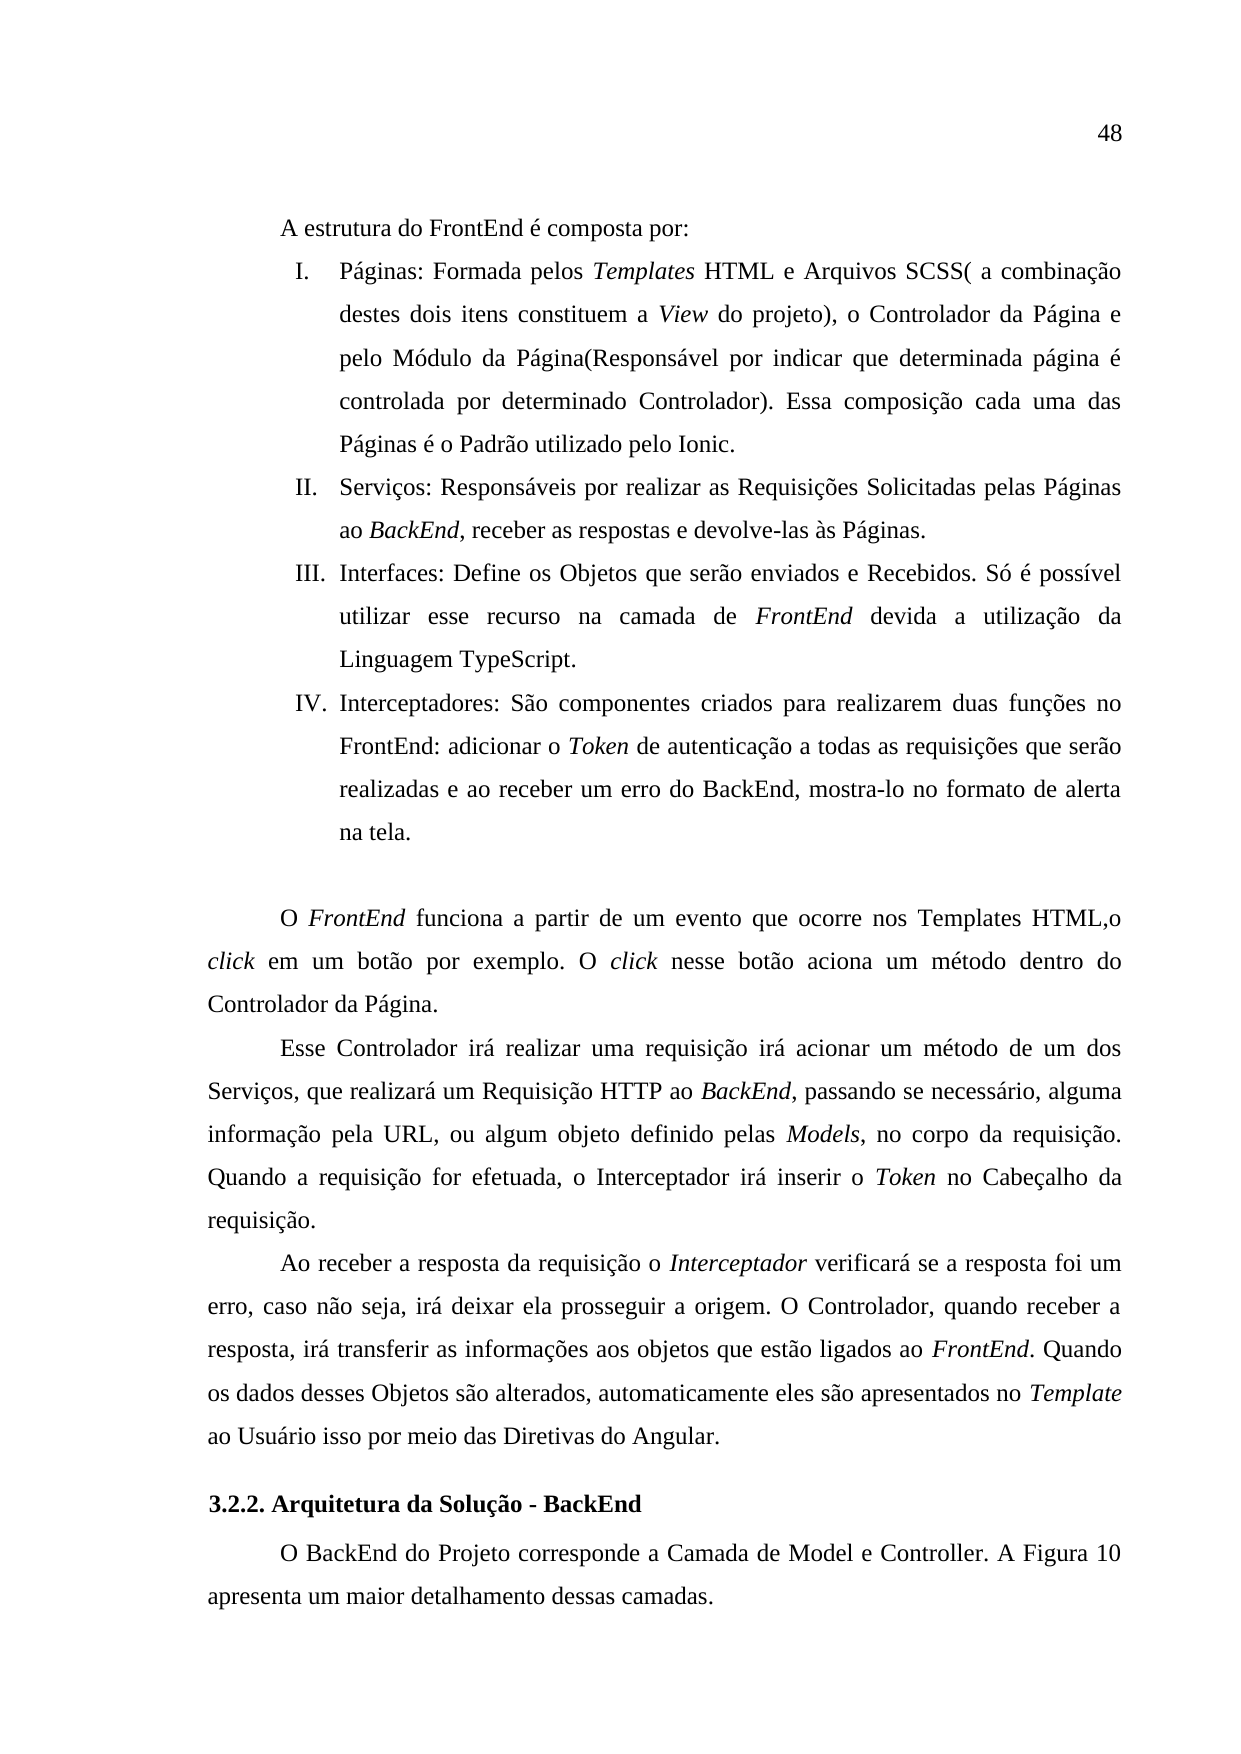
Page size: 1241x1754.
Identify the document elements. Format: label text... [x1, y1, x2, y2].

list Interfaces: Define os Objetos que serão enviados e Recebidos. Só é possível utilizar esse recurso na camada de FrontEnd devida a utilização da Linguagem TypeScript. [295, 558, 1122, 673]
text Ao receber a resposta da requisição o Interceptador verificará se a resposta foi um erro, caso não seja, irá deixar ela prosseguir a origem. O Controlador, quando receber a resposta, irá transferir as informações aos objetos que estão ligados ao FrontEnd. Quando os dados desses Objetos são alterados, automaticamente eles são apresentados no Template ao Usuário isso por meio das Diretivas do Angular. [207, 1248, 1122, 1449]
text O BackEnd do Projeto corresponde a Camada de Model e Controller. A Figura 10 apresenta um maior detalhamento dessas camadas. [207, 1538, 1122, 1610]
list Interceptadores: São componentes criados para realizarem duas funções no FrontEnd: adicionar o Token de autenticação a todas as requisições que serão realizadas e ao receber um erro do BackEnd, mostra-lo no formato de alerta na tela. [295, 688, 1122, 846]
text Esse Controlador irá realizar uma requisição irá acionar um método de um dos Serviços, que realizará um Requisição HTTP ao BackEnd, passando se necessário, alguma informação pela URL, ou algum objeto definido pelas Models, no corpo da requisição. Quando a requisição for efetuada, o Interceptador irá inserir o Token no Cabeçalho da requisição. [207, 1033, 1122, 1234]
text A estrutura do FrontEnd é composta por: [207, 213, 1122, 242]
subtitle Arquitetura da Solução - BackEnd [208, 1489, 1122, 1518]
list Serviços: Responsáveis por realizar as Requisições Solicitadas pelas Páginas ao BackEnd, receber as respostas e devolve-las às Páginas. [295, 472, 1122, 544]
text O FrontEnd funciona a partir de um evento que ocorre nos Templates HTML,o click em um botão por exemplo. O click nesse botão aciona um método dentro do Controlador da Página. [207, 903, 1122, 1018]
list Páginas: Formada pelos Templates HTML e Arquivos SCSS( a combinação destes dois itens constituem a View do projeto), o Controlador da Página e pelo Módulo da Página(Responsável por indicar que determinada página é controlada por determinado Controlador). Essa composição cada uma das Páginas é o Padrão utilizado pelo Ionic. [295, 256, 1122, 458]
